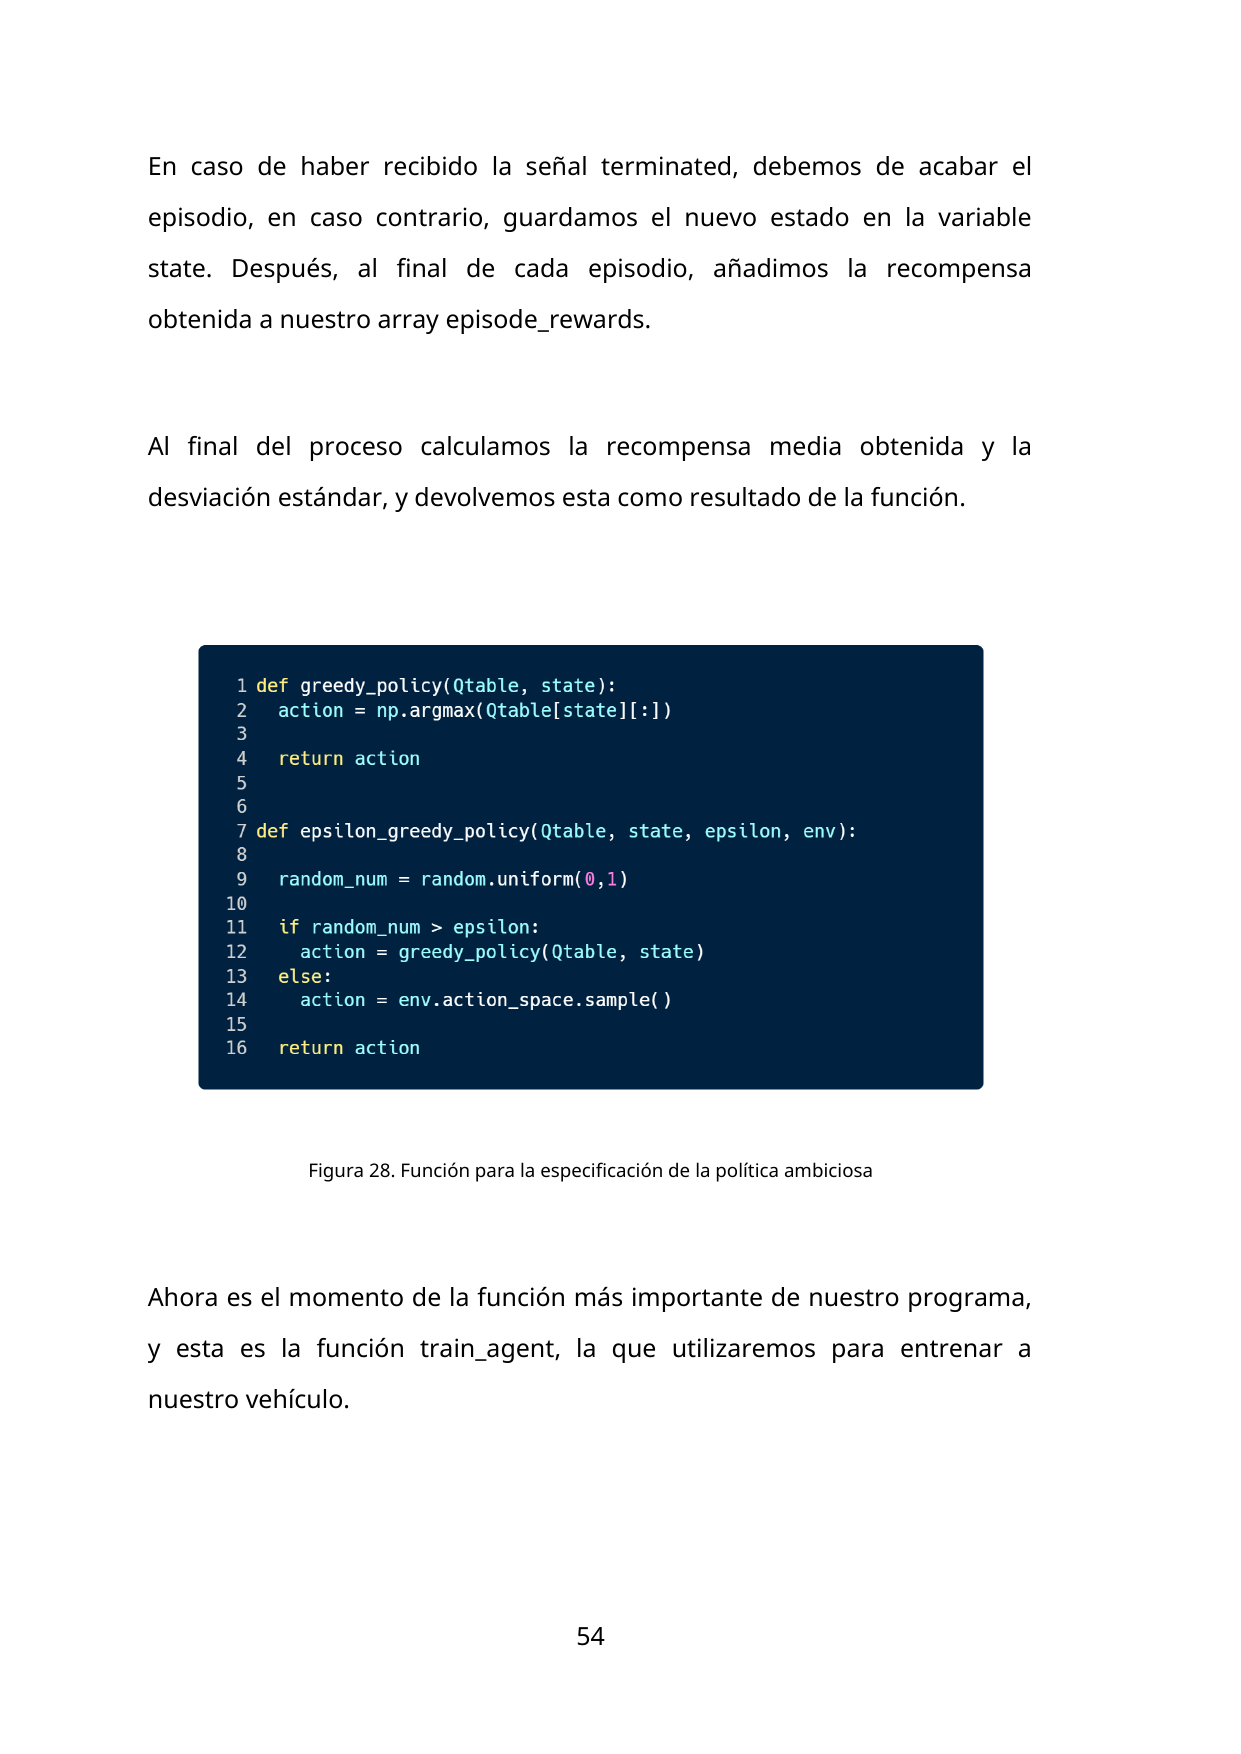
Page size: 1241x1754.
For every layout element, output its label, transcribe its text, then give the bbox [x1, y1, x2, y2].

text Figura 28. Función para la especificación de la política ambiciosa [148, 1157, 1033, 1183]
text En caso de haber recibido la señal terminated, debemos de acabar el episodio, en caso contrario, guardamos el nuevo estado en la variable state. Después, al final de cada episodio, añadimos la recompensa obtenida a nuestro array episode_rewards. [148, 148, 1033, 336]
text Ahora es el momento de la función más importante de nuestro programa, y esta es la función train_agent, la que utilizaremos para entrenar a nuestro vehículo. [148, 1280, 1033, 1416]
text Al final del proceso calculamos la recompensa media obtenida y la desviación estándar, y devolvemos esta como resultado de la función. [148, 428, 1033, 514]
picture [147, 606, 1033, 1128]
